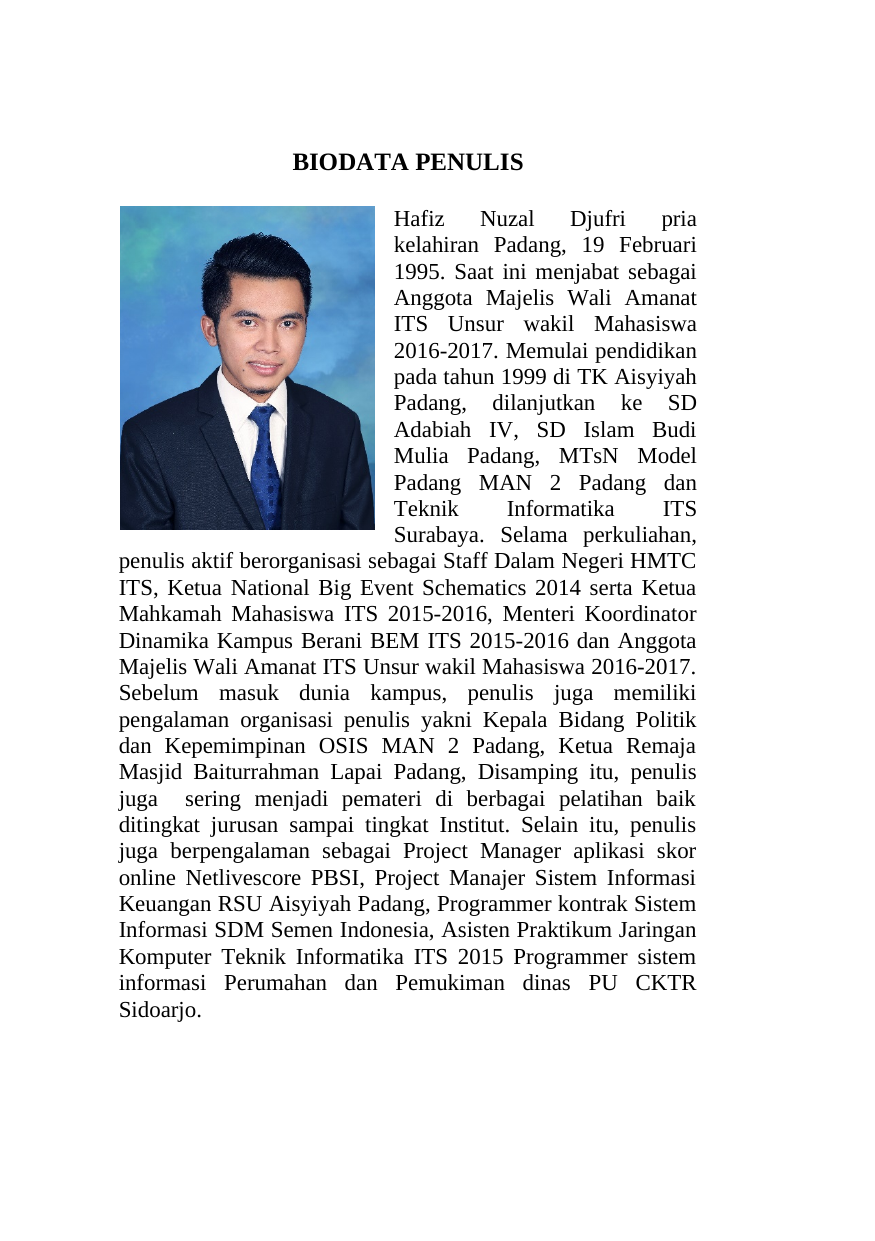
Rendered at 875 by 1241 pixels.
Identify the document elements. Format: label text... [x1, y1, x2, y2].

text Hafiz Nuzal Djufri pria kelahiran Padang, 19 Februari 1995. Saat ini menjabat sebagai Anggota Majelis Wali Amanat ITS Unsur wakil Mahasiswa 2016-2017. Memulai pendidikan pada tahun 1999 di TK Aisyiyah Padang, dilanjutkan ke SD Adabiah IV, SD Islam Budi Mulia Padang, MTsN Model Padang MAN 2 Padang dan Teknik Informatika ITS Surabaya. Selama perkuliahan, penulis aktif berorganisasi sebagai Staff Dalam Negeri HMTC ITS, Ketua National Big Event Schematics 2014 serta Ketua Mahkamah Mahasiswa ITS 2015-2016, Menteri Koordinator Dinamika Kampus Berani BEM ITS 2015-2016 dan Anggota Majelis Wali Amanat ITS Unsur wakil Mahasiswa 2016-2017. Sebelum masuk dunia kampus, penulis juga memiliki pengalaman organisasi penulis yakni Kepala Bidang Politik dan Kepemimpinan OSIS MAN 2 Padang, Ketua Remaja Masjid Baiturrahman Lapai Padang, Disamping itu, penulis juga sering menjadi pemateri di berbagai pelatihan baik ditingkat jurusan sampai tingkat Institut. Selain itu, penulis juga berpengalaman sebagai Project Manager aplikasi skor online Netlivescore PBSI, Project Manajer Sistem Informasi Keuangan RSU Aisyiyah Padang, Programmer kontrak Sistem Informasi SDM Semen Indonesia, Asisten Praktikum Jaringan Komputer Teknik Informatika ITS 2015 Programmer sistem informasi Perumahan dan Pemukiman dinas PU CKTR Sidoarjo. [118, 205, 697, 1022]
text BIODATA PENULIS [118, 147, 697, 176]
picture [118, 206, 375, 528]
